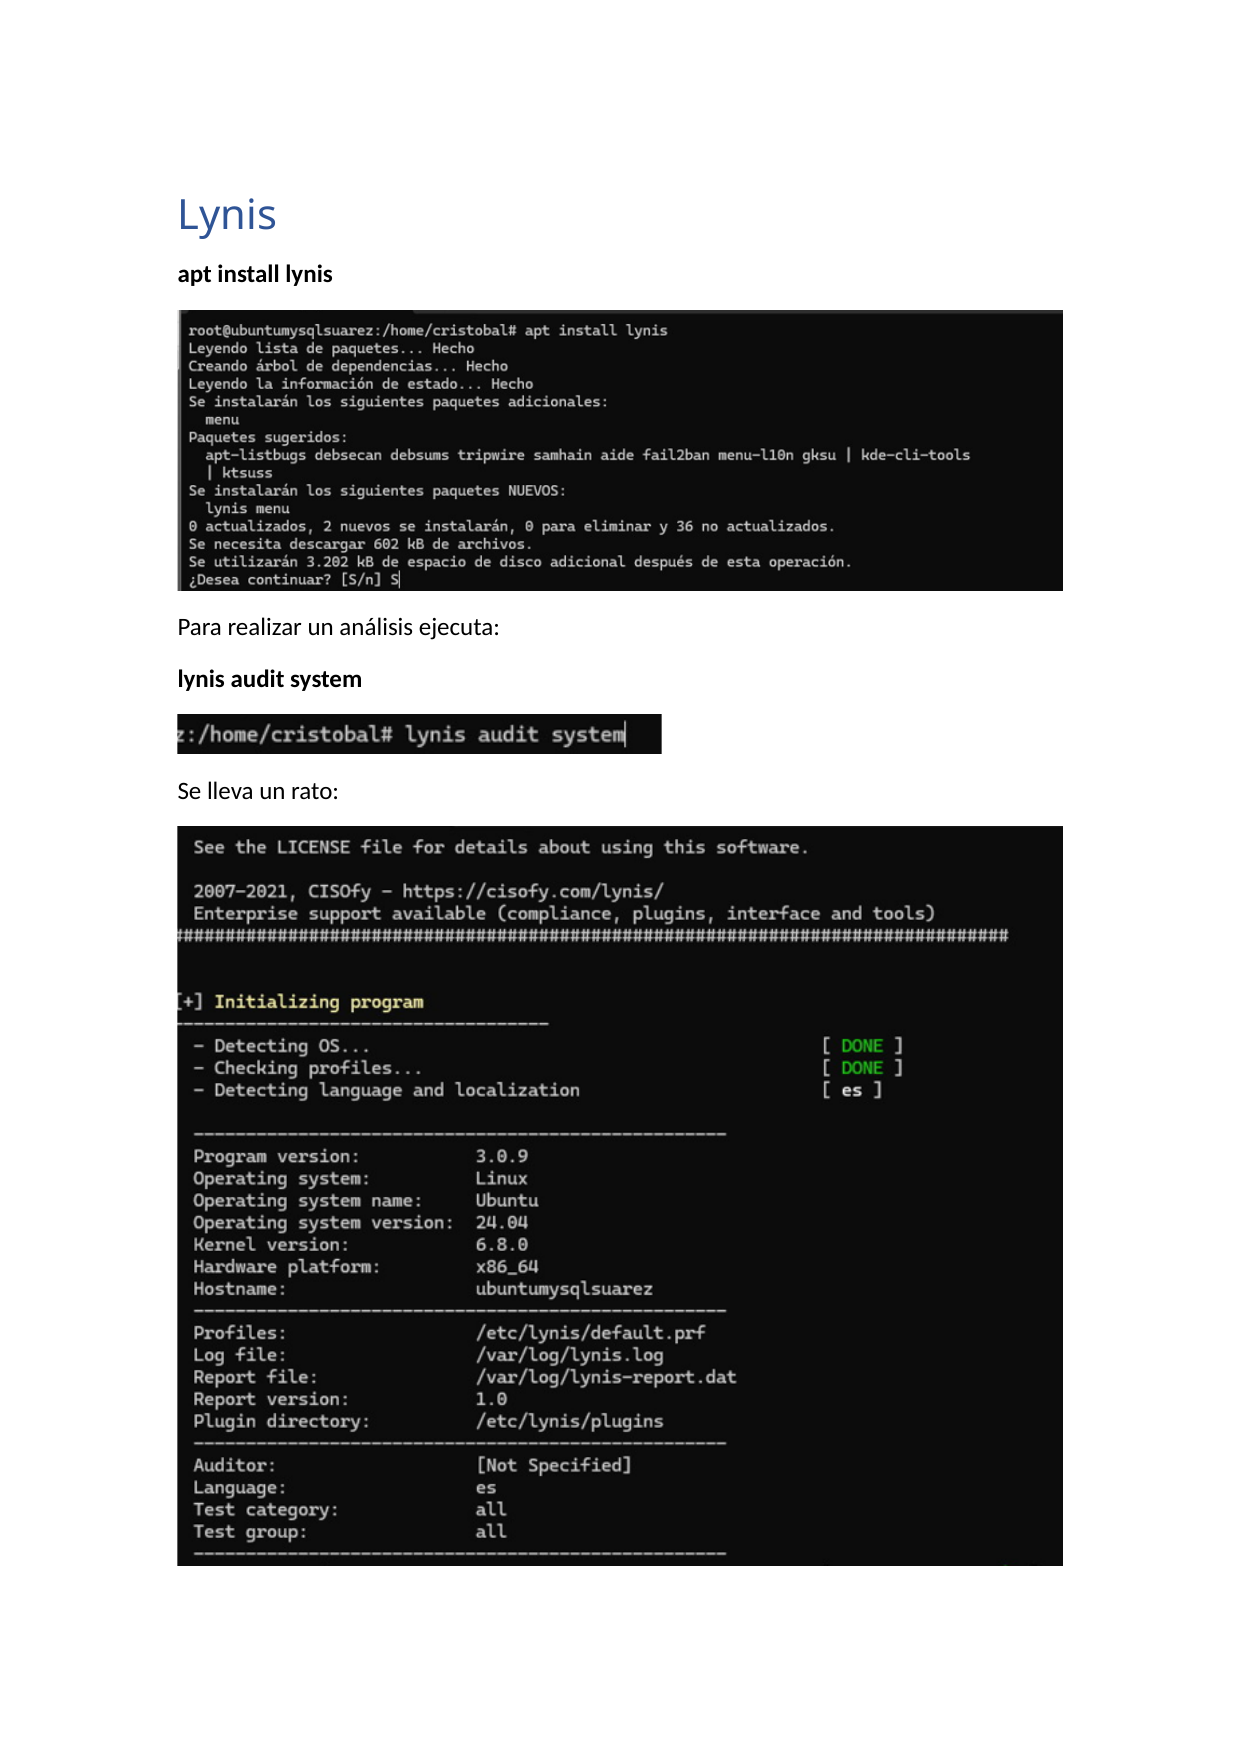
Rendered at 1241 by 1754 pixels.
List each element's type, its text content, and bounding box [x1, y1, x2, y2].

subtitle Lynis [177, 185, 1063, 242]
text Se lleva un rato: [177, 775, 1063, 805]
picture [177, 714, 662, 754]
text lynis audit system [177, 663, 1063, 693]
picture [177, 826, 1063, 1566]
text Para realizar un análisis ejecuta: [177, 611, 1063, 642]
text apt install lynis [177, 259, 1063, 289]
picture [177, 310, 1063, 591]
